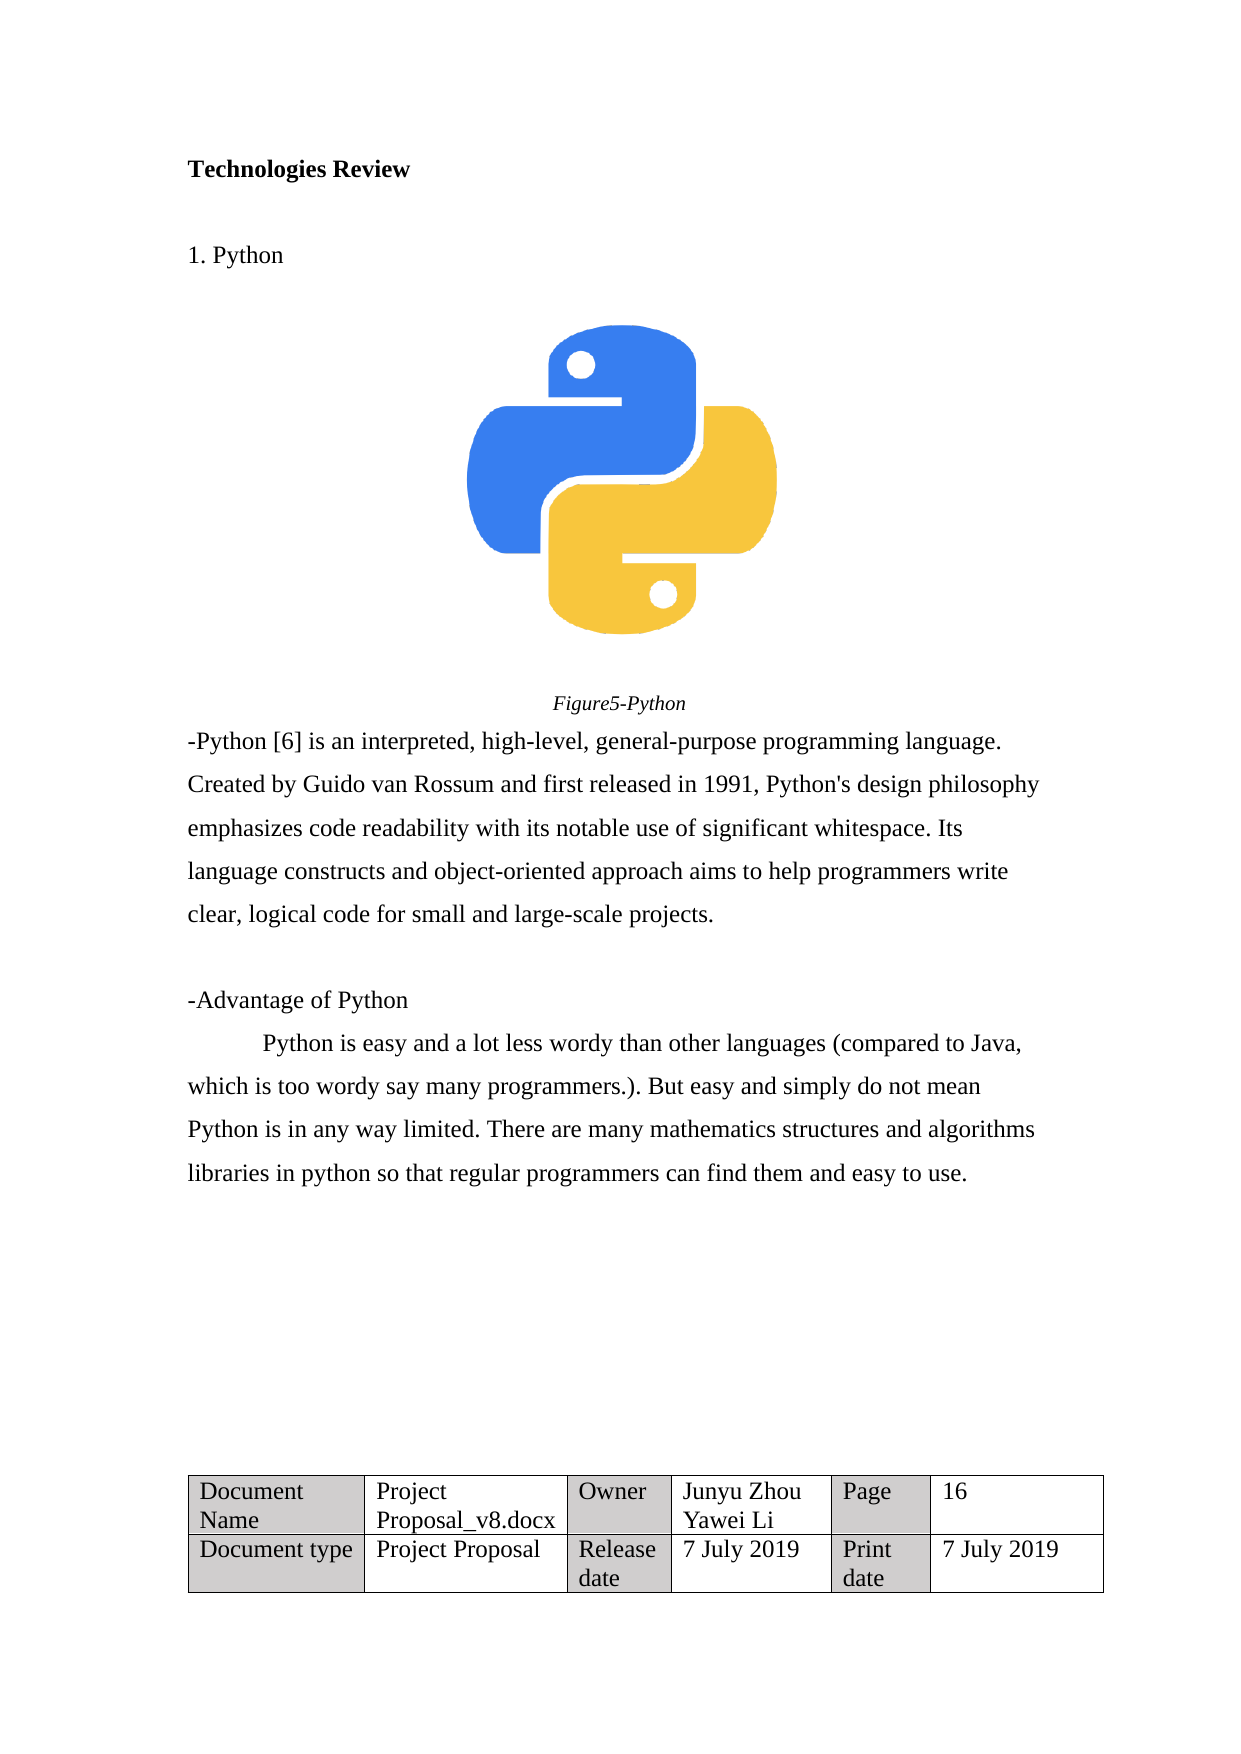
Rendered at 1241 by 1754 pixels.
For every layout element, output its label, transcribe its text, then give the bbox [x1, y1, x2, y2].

picture [423, 283, 817, 676]
text -Python [6] is an interpreted, high-level, general-purpose programming language. Created by Guido van Rossum and first released in 1991, Python's design philosophy emphasizes code readability with its notable use of significant whitespace. Its language constructs and object-oriented approach aims to help programmers write clear, logical code for small and large-scale projects. [187, 726, 1053, 928]
text 1. Python [187, 240, 1053, 269]
subtitle Technologies Review [187, 154, 1053, 183]
text -Advantage of Python [187, 985, 1053, 1014]
text Figure5-Python [187, 690, 1053, 714]
text Python is easy and a lot less wordy than other languages (compared to Java, which is too wordy say many programmers.). But easy and simply do not mean Python is in any way limited. There are many mathematics structures and algorithms libraries in python so that regular programmers can find them and easy to use. [187, 1028, 1053, 1186]
